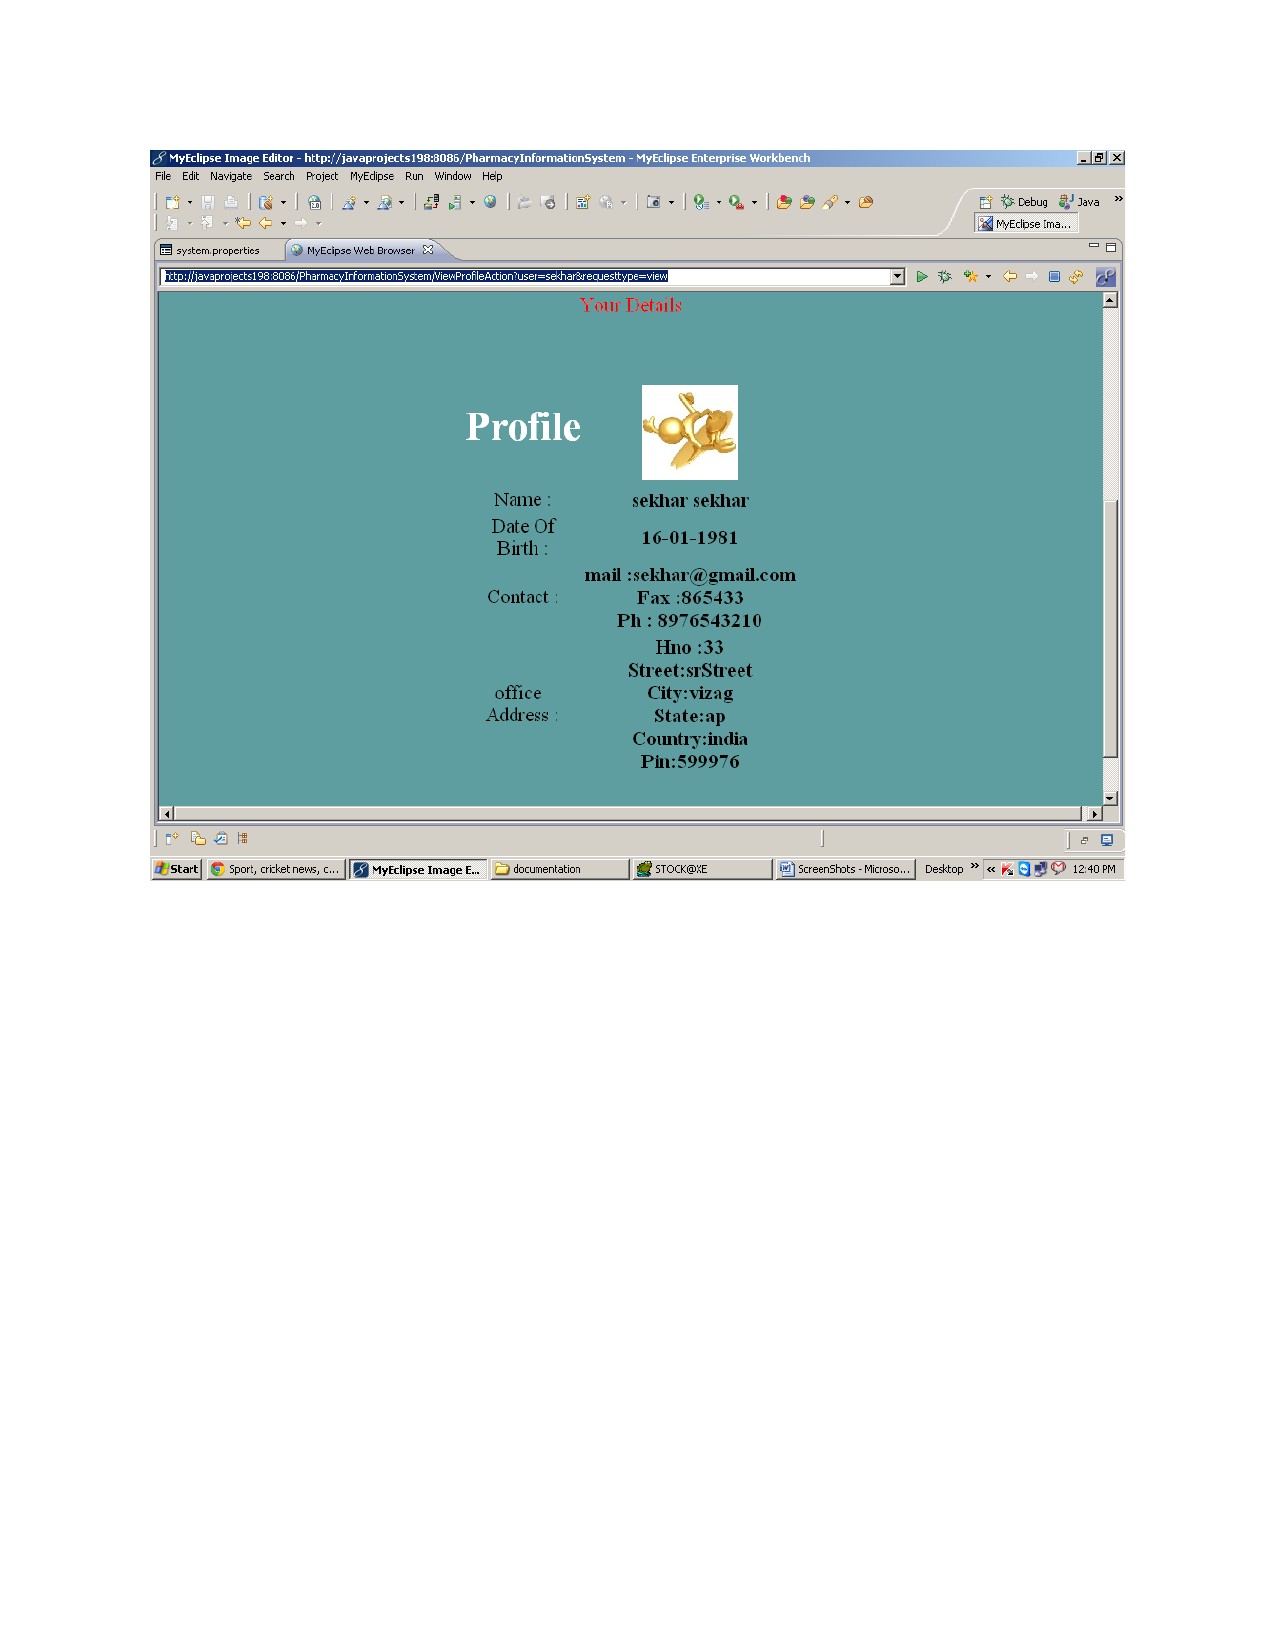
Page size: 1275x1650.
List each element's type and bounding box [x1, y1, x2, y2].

picture [150, 150, 1125, 881]
